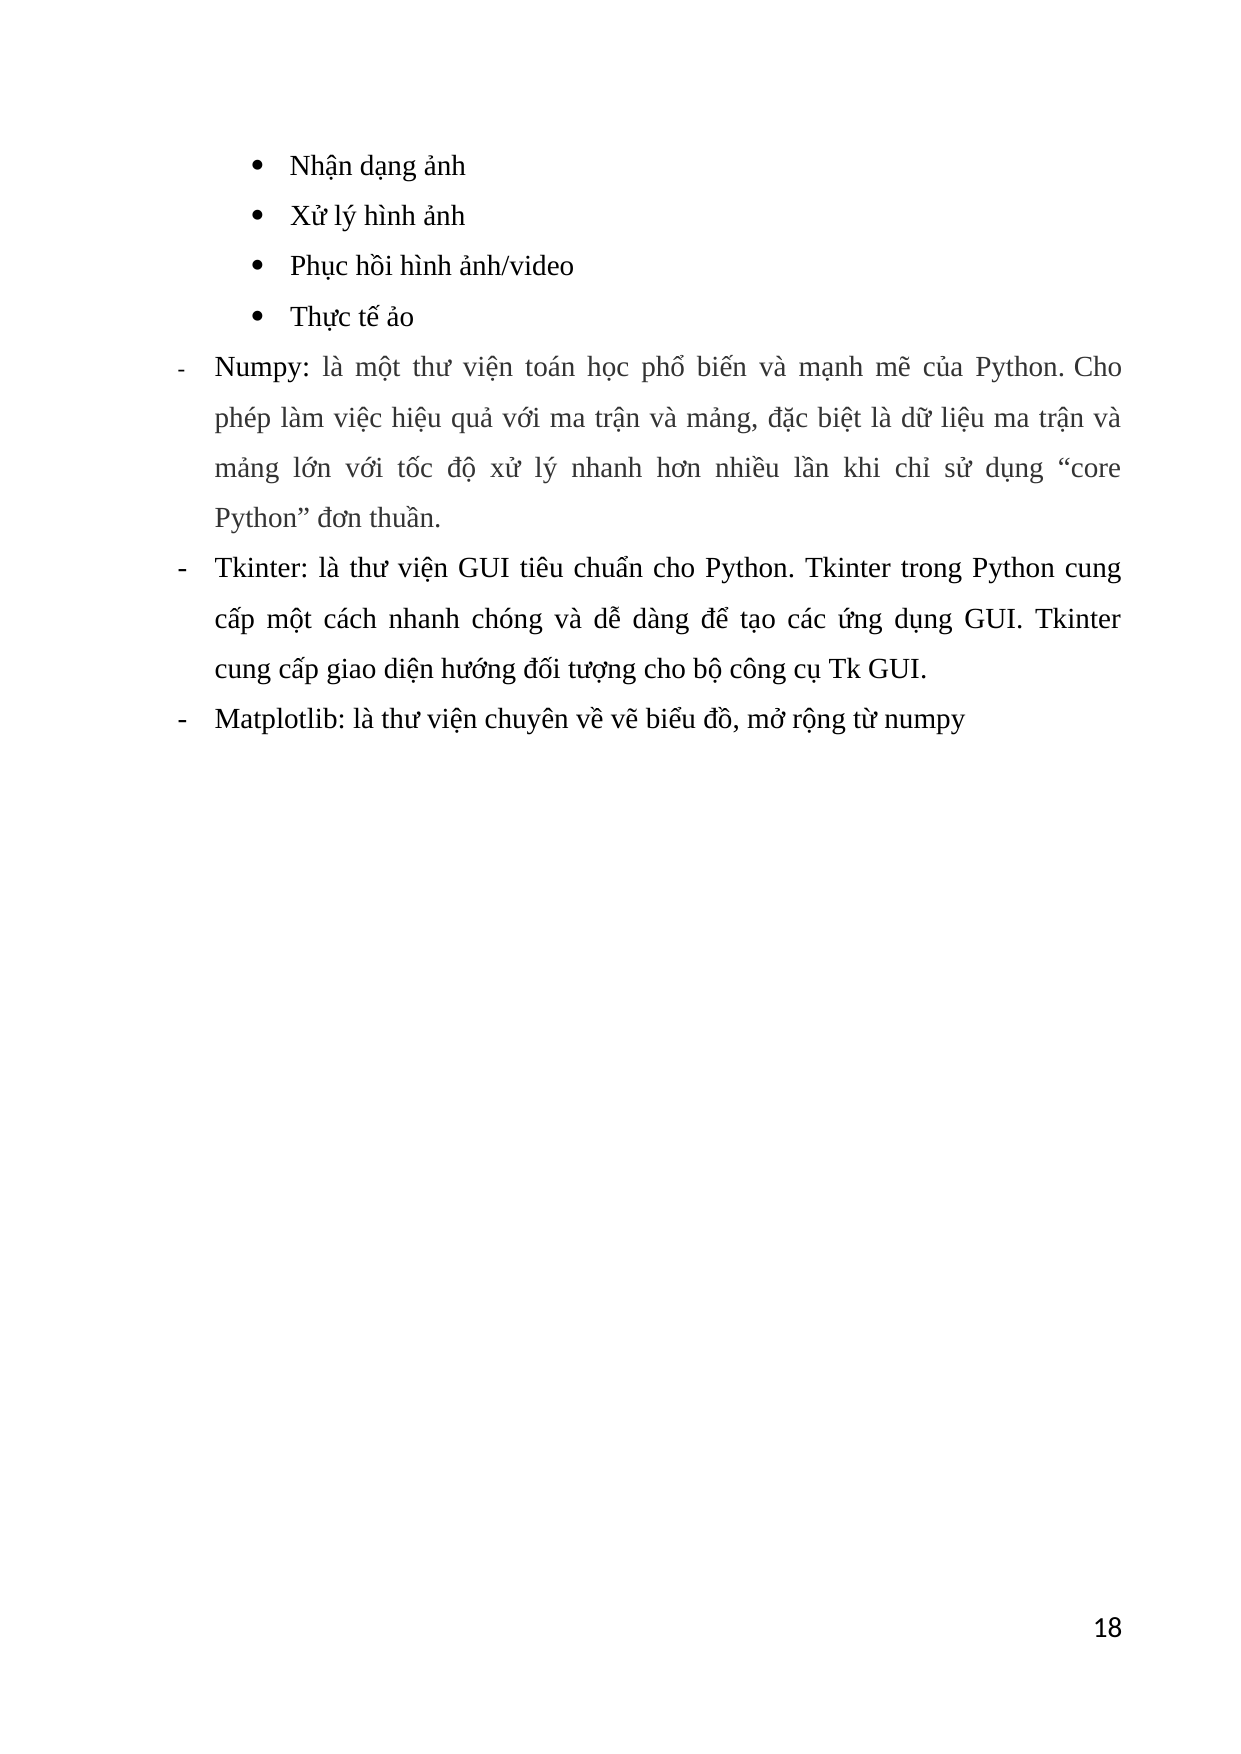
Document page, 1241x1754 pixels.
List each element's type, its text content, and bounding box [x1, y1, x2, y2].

list Tkinter: là thư viện GUI tiêu chuẩn cho Python. Tkinter trong Python cung cấp một cách nhanh chóng và dễ dàng để tạo các ứng dụng GUI. Tkinter cung cấp giao diện hướng đối tượng cho bộ công cụ Tk GUI. [177, 551, 1122, 685]
list Thực tế ảo [252, 299, 1122, 333]
list Matplotlib: là thư viện chuyên về vẽ biểu đồ, mở rộng từ numpy [177, 702, 1122, 735]
list Xử lý hình ảnh [252, 198, 1122, 232]
list Nhận dạng ảnh [252, 148, 1122, 181]
list Numpy: là một thư viện toán học phổ biến và mạnh mẽ của Python. Cho phép làm việc hiệu quả với ma trận và mảng, đặc biệt là dữ liệu ma trận và mảng lớn với tốc độ xử lý nhanh hơn nhiều lần khi chỉ sử dụng “core Python” đơn thuần. [177, 349, 1122, 534]
list Phục hồi hình ảnh/video [252, 248, 1122, 282]
